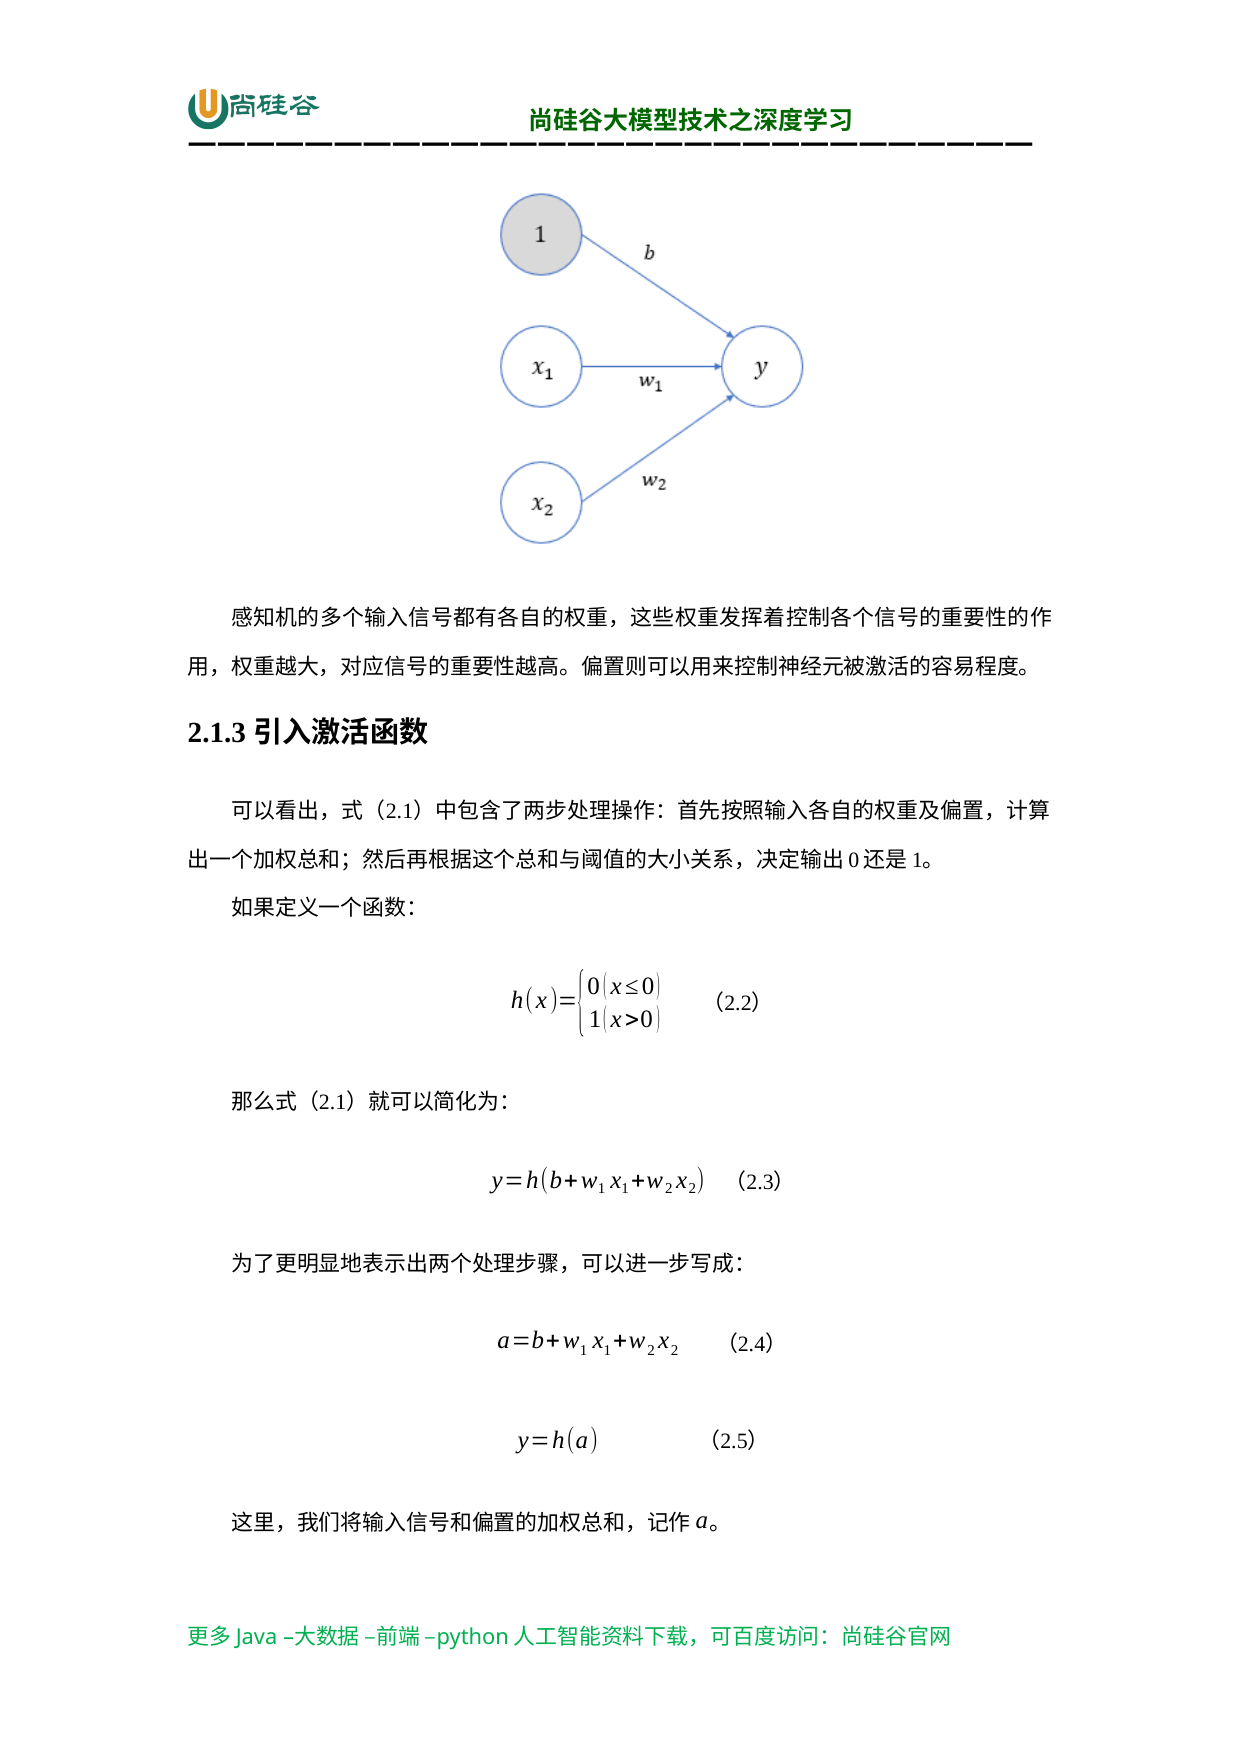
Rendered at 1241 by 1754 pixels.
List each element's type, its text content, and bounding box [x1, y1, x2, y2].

text 如果定义一个函数： [187, 889, 1053, 922]
text （2.3） [187, 1148, 1053, 1213]
text 这里，我们将输入信号和偏置的加权总和，记作 。 [187, 1504, 1053, 1537]
text （2.2） [187, 954, 1053, 1052]
text （2.5） [187, 1407, 1053, 1472]
text 引入激活函数 [187, 697, 1053, 762]
picture [187, 88, 321, 130]
text 可以看出，式（2.1）中包含了两步处理操作：首先按照输入各自的权重及偏置，计算出一个加权总和；然后再根据这个总和与阈值的大小关系，决定输出0还是1。 [187, 792, 1053, 874]
picture [460, 165, 824, 564]
text 那么式（2.1）就可以简化为： [187, 1084, 1053, 1116]
text 为了更明显地表示出两个处理步骤，可以进一步写成： [187, 1245, 1053, 1278]
text （2.4） [187, 1310, 1053, 1375]
text 感知机的多个输入信号都有各自的权重，这些权重发挥着控制各个信号的重要性的作用，权重越大，对应信号的重要性越高。偏置则可以用来控制神经元被激活的容易程度。 [187, 600, 1053, 681]
